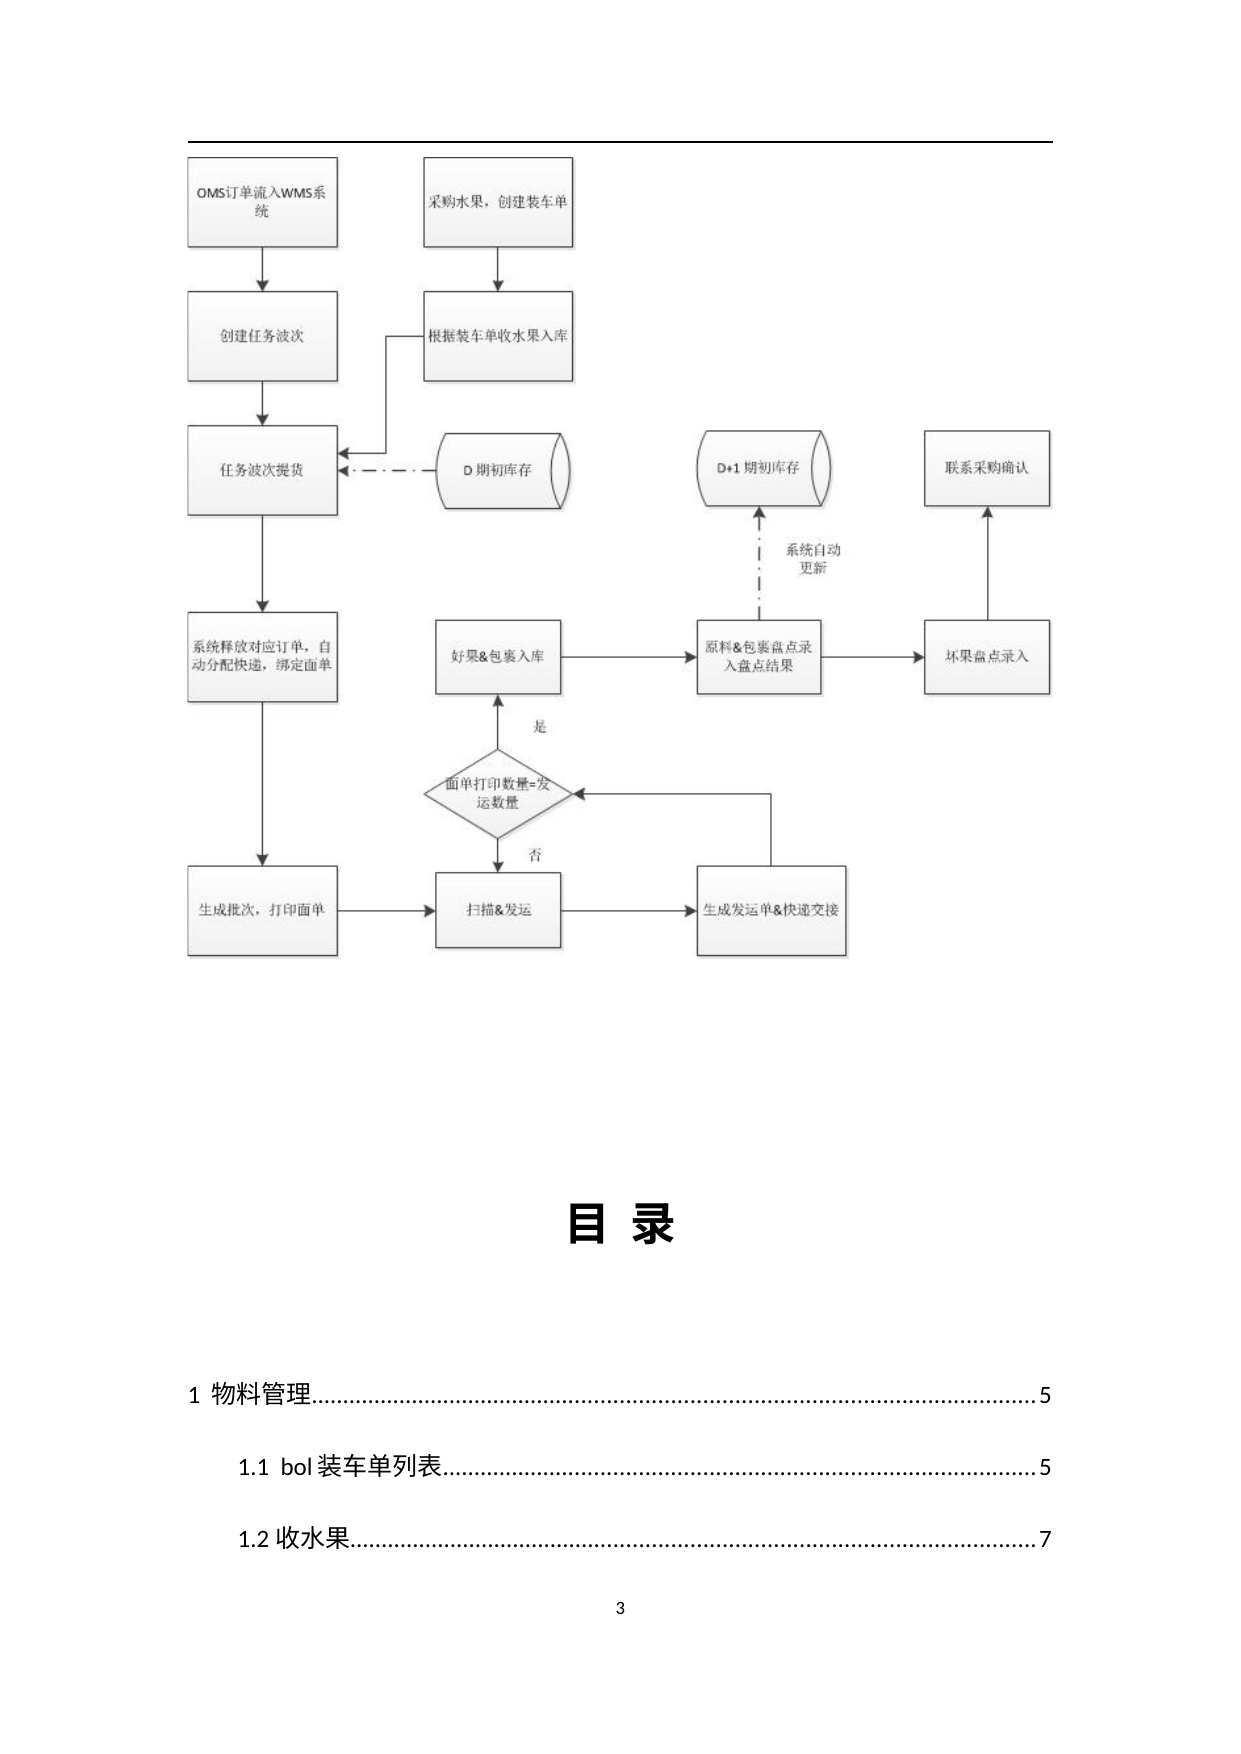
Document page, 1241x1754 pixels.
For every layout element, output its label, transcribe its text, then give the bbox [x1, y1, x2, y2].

text 1 物料管理 5 [187, 1360, 1053, 1425]
picture [187, 157, 1053, 959]
text 1.2 收水果 7 [237, 1504, 1053, 1569]
text 1.1 bol装车单列表 5 [237, 1432, 1053, 1497]
text 目 录 [187, 1172, 1053, 1270]
